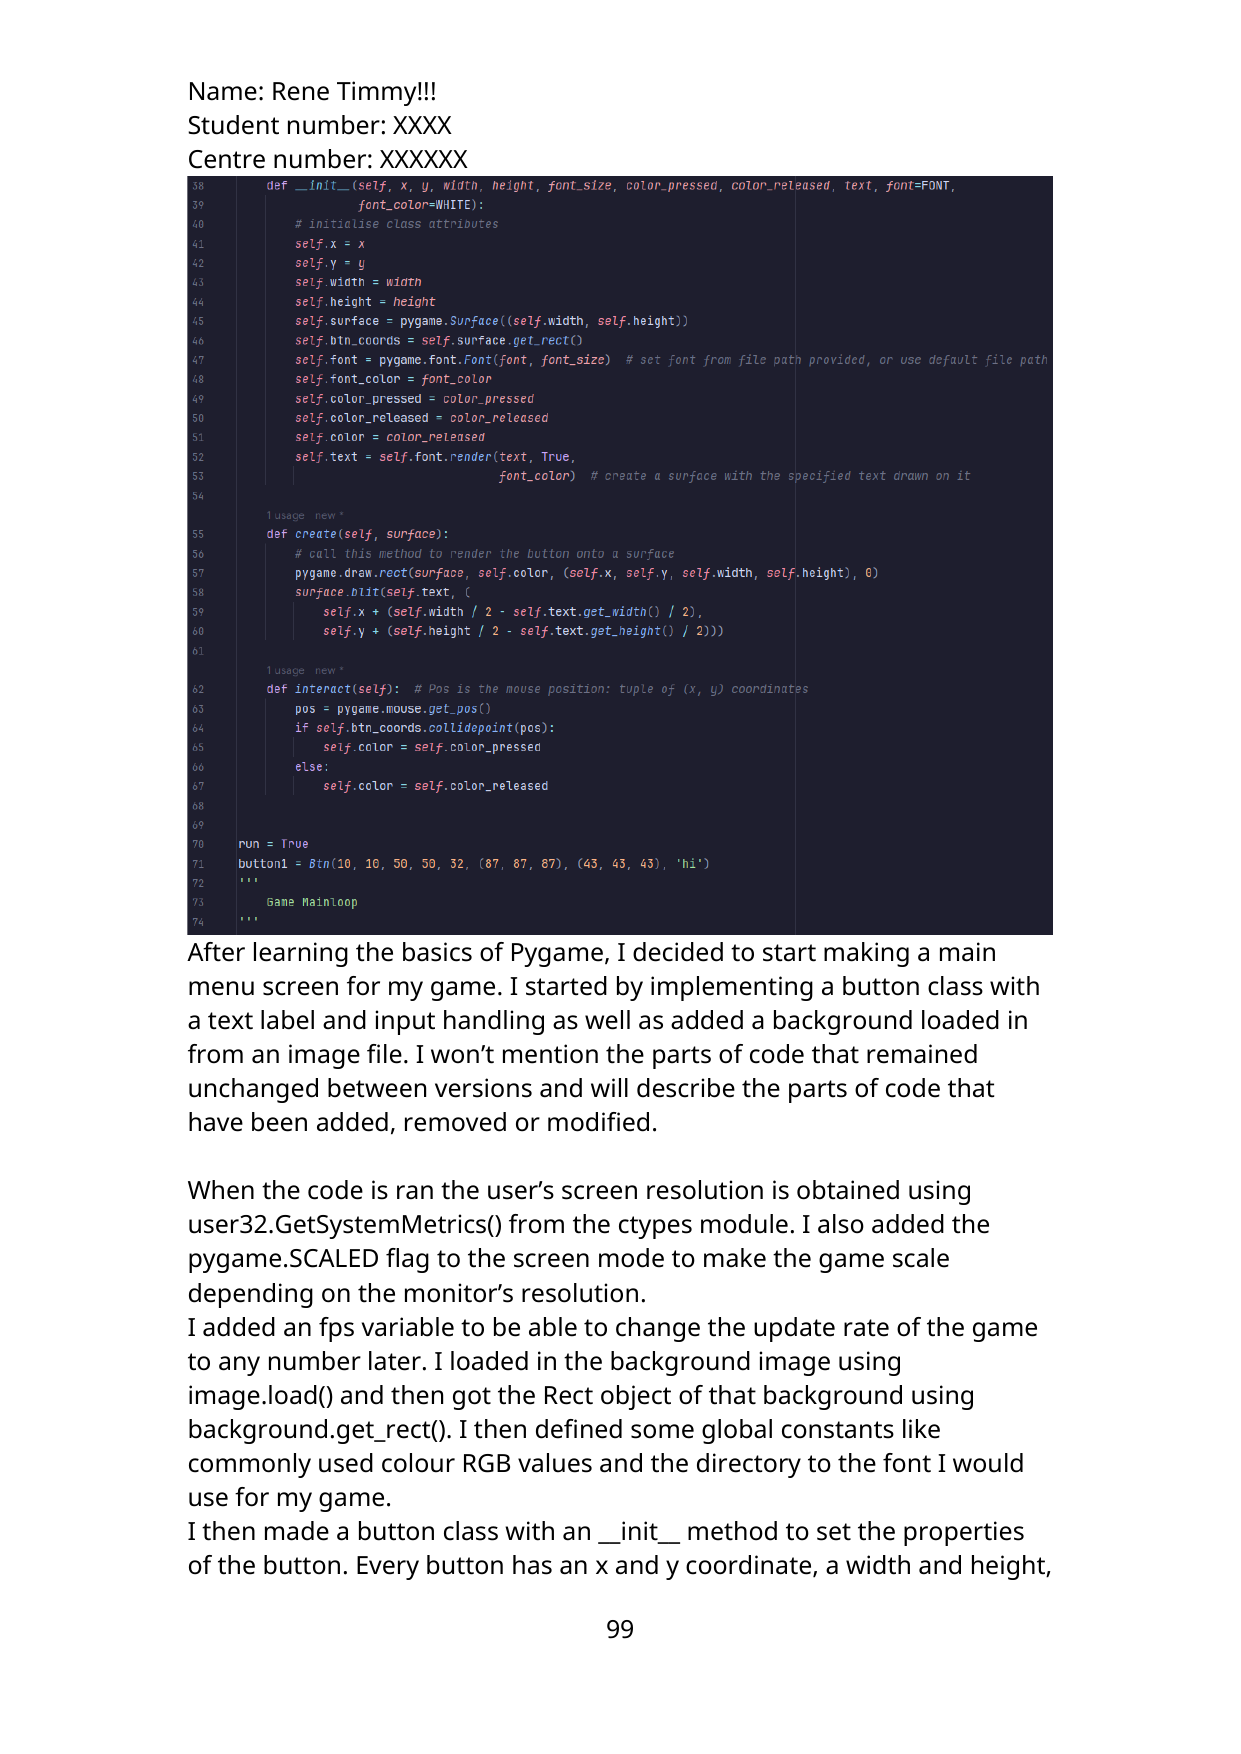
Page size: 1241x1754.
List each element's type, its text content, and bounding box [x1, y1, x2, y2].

text After learning the basics of Pygame, I decided to start making a main menu screen for my game. I started by implementing a button class with a text label and input handling as well as added a background loaded in from an image file. I won’t mention the parts of code that remained unchanged between versions and will describe the parts of code that have been added, removed or modified. [187, 935, 1053, 1139]
text When the code is ran the user’s screen resolution is obtained using user32.GetSystemMetrics() from the ctypes module. I also added the pygame.SCALED flag to the screen mode to make the game scale depending on the monitor’s resolution. [187, 1173, 1053, 1309]
picture [187, 176, 1053, 935]
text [187, 1514, 1053, 1582]
text I added an fps variable to be able to change the update rate of the game to any number later. I loaded in the background image using image.load() and then got the Rect object of that background using background.get_rect(). I then defined some global constants like commonly used colour RGB values and the directory to the font I would use for my game. [187, 1309, 1053, 1514]
